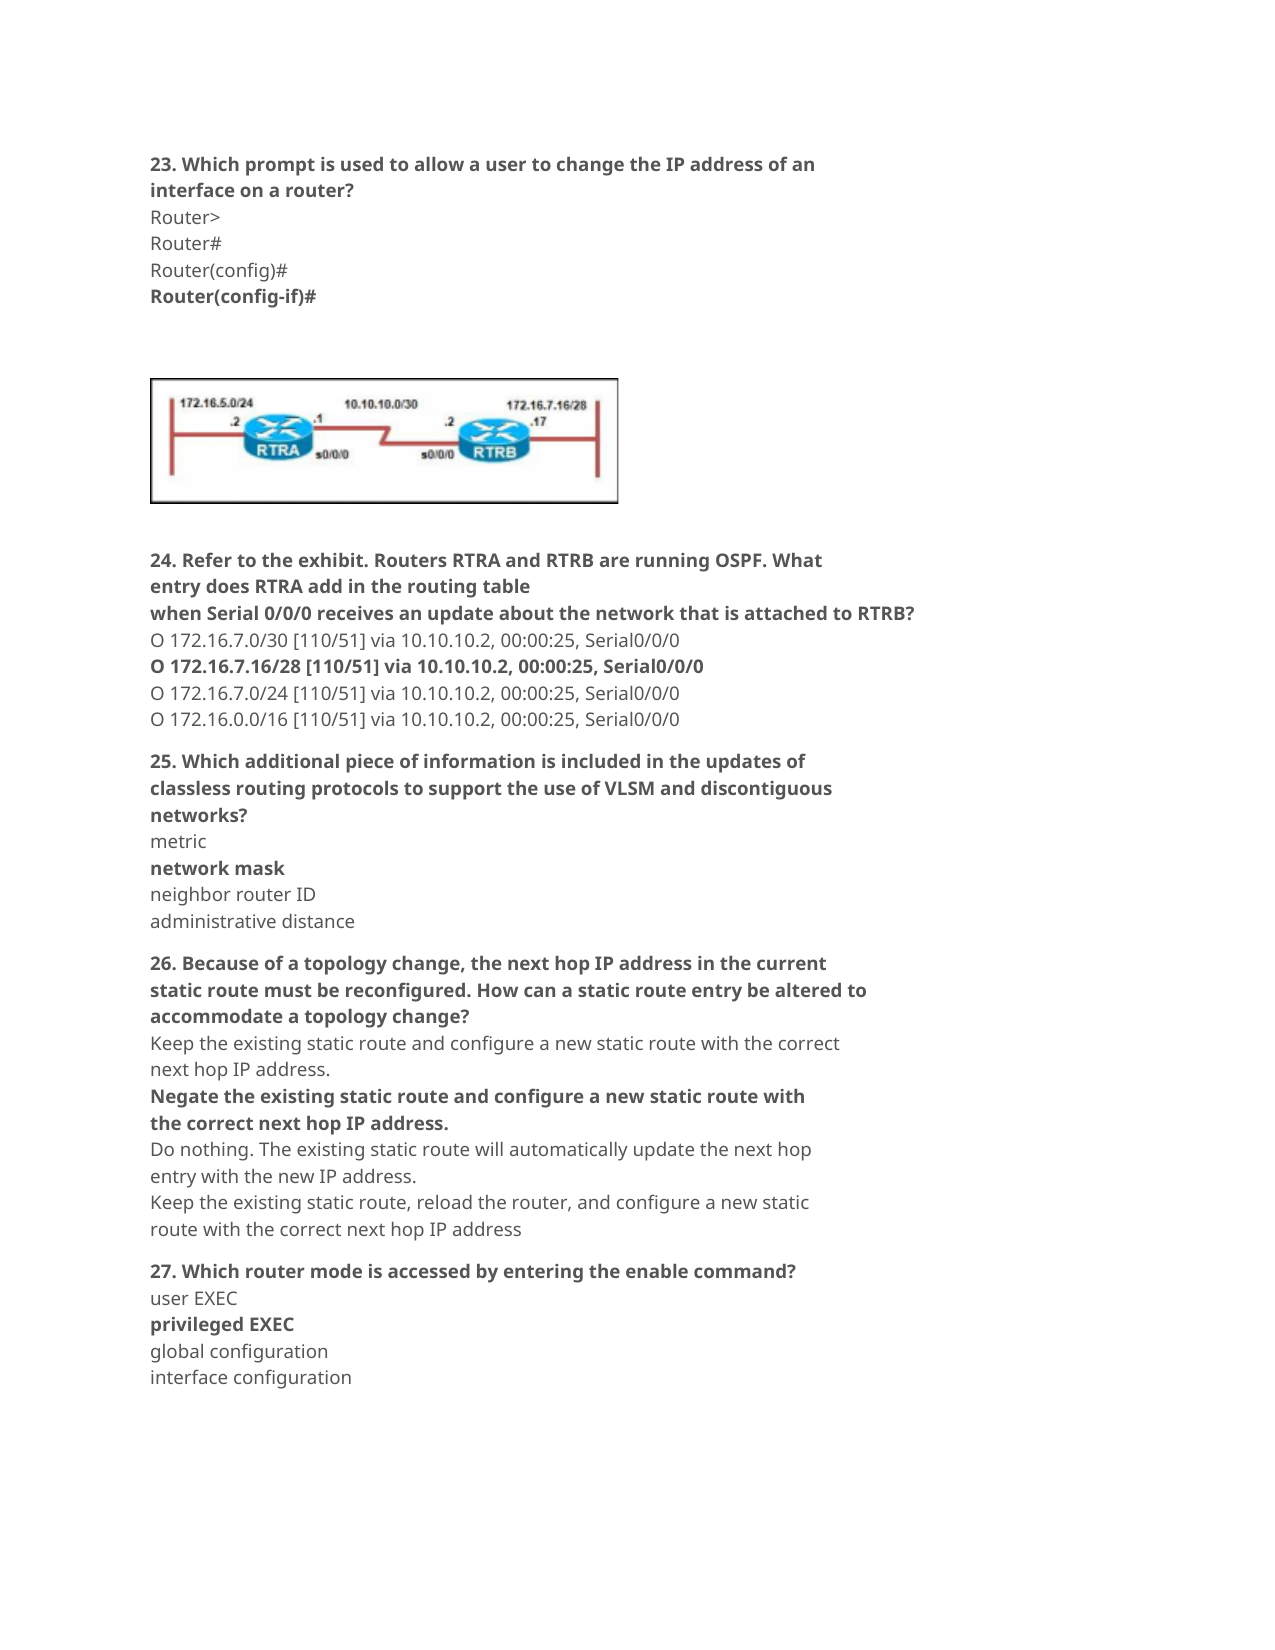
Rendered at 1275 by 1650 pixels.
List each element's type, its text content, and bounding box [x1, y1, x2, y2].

text 26. Because of a topology change, the next hop IP address in the current static route must be reconfigured. How can a static route entry be altered to accommodate a topology change? Keep the existing static route and configure a new static route with the correct next hop IP address. Negate the existing static route and configure a new static route with the correct next hop IP address. Do nothing. The existing static route will automatically update the next hop entry with the new IP address. Keep the existing static route, reload the router, and configure a new static route with the correct next hop IP address [150, 949, 1125, 1242]
text 24. Refer to the exhibit. Routers RTRA and RTRB are running OSPF. What entry does RTRA add in the routing table when Serial 0/0/0 receives an update about the network that is attached to RTRB? O 172.16.7.0/30 [110/51] via 10.10.10.2, 00:00:25, Serial0/0/0 O 172.16.7.16/28 [110/51] via 10.10.10.2, 00:00:25, Serial0/0/0 O 172.16.7.0/24 [110/51] via 10.10.10.2, 00:00:25, Serial0/0/0 O 172.16.0.0/16 [110/51] via 10.10.10.2, 00:00:25, Serial0/0/0 [150, 546, 1125, 732]
picture [150, 378, 619, 504]
text 23. Which prompt is used to allow a user to change the IP address of an interface on a router? Router> Router# Router(config)# Router(config-if)# [150, 150, 1125, 309]
text 27. Which router mode is accessed by entering the enable command? user EXEC privileged EXEC global configuration interface configuration [150, 1257, 1125, 1390]
text 25. Which additional piece of information is included in the updates of classless routing protocols to support the use of VLSM and discontiguous networks? metric network mask neighbor router ID administrative distance [150, 748, 1125, 934]
